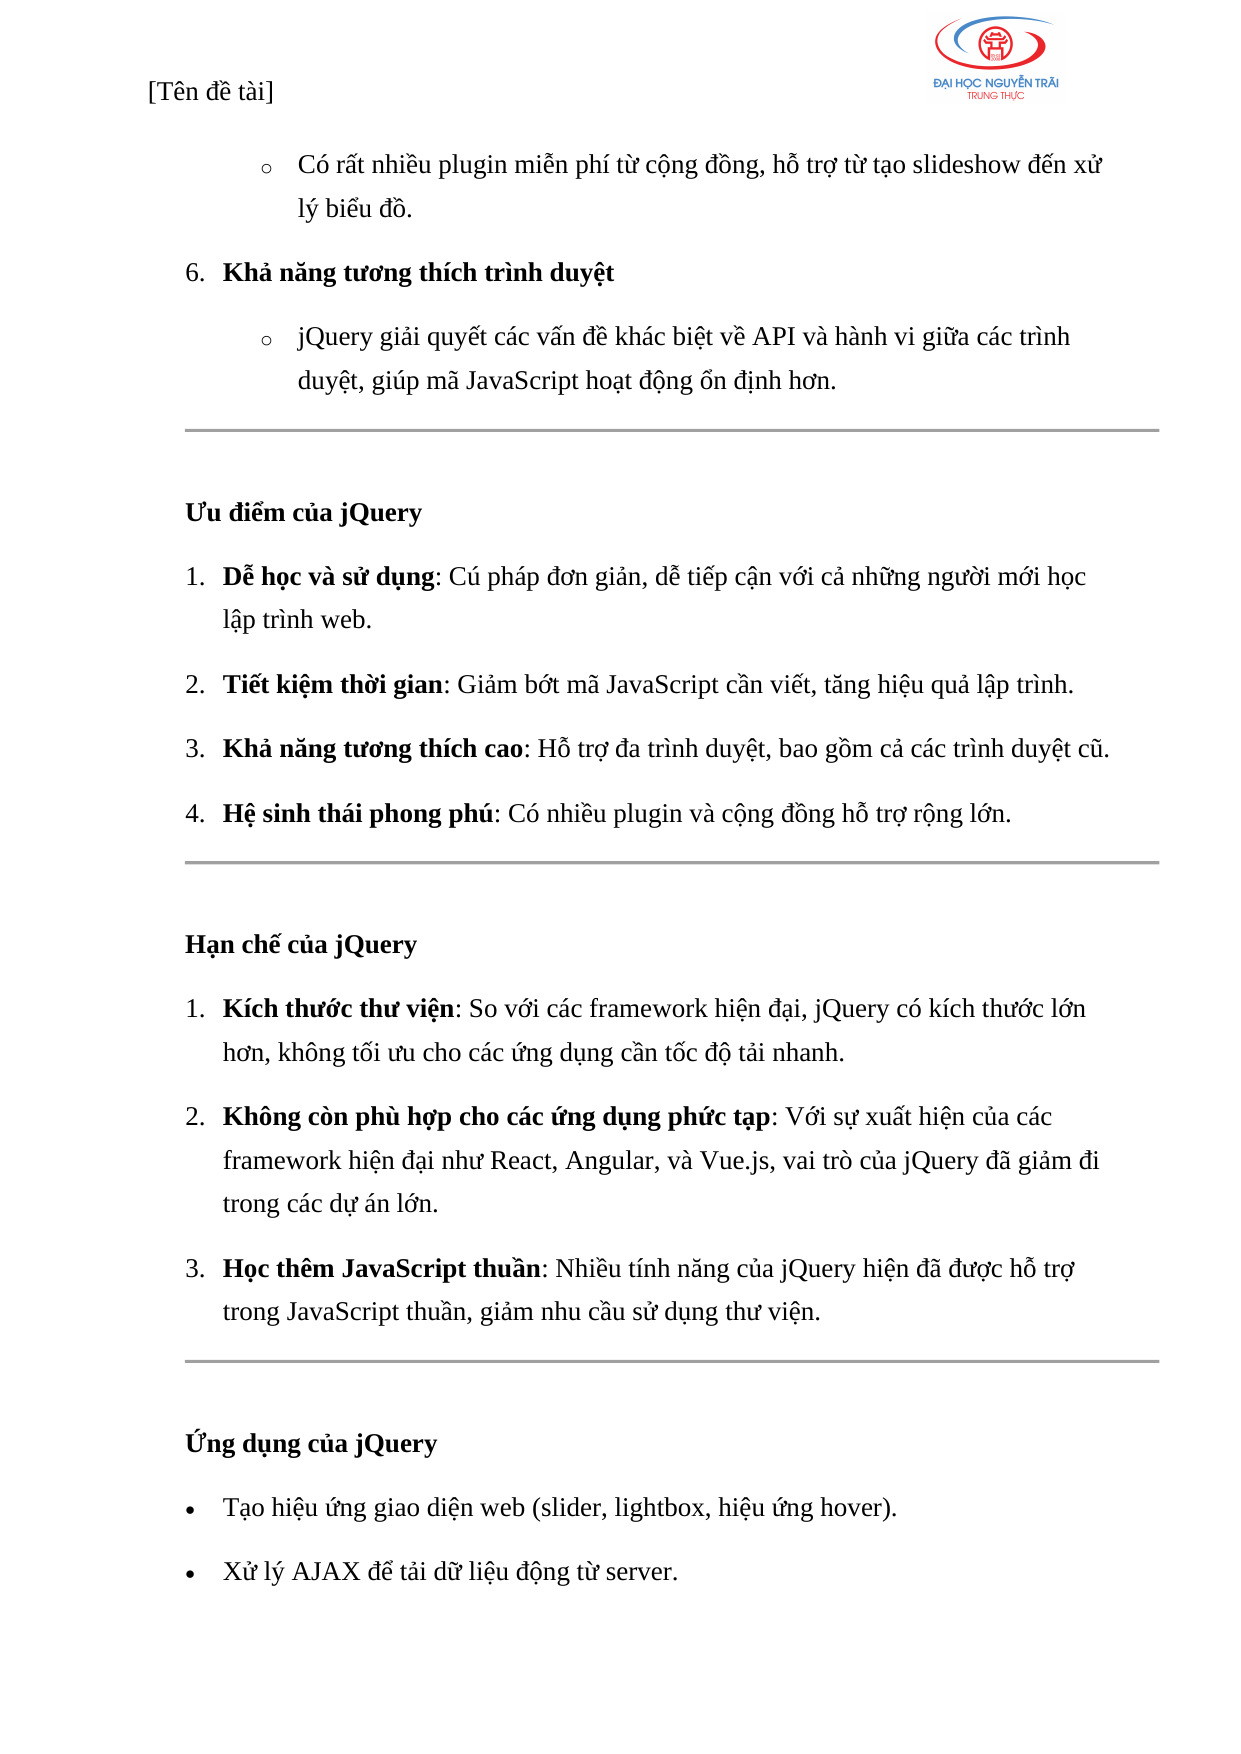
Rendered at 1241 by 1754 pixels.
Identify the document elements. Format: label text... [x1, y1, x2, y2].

list Tạo hiệu ứng giao diện web (slider, lightbox, hiệu ứng hover). [185, 1491, 1122, 1522]
text Ưu điểm của jQuery [185, 496, 1122, 527]
text Hạn chế của jQuery [185, 928, 1122, 959]
list Xử lý AJAX để tải dữ liệu động từ server. [185, 1556, 1122, 1587]
picture [926, 11, 1065, 104]
text Ứng dụng của jQuery [185, 1427, 1122, 1458]
list Khả năng tương thích cao: Hỗ trợ đa trình duyệt, bao gồm cả các trình duyệt cũ. [185, 732, 1122, 763]
list Kích thước thư viện: So với các framework hiện đại, jQuery có kích thước lớn hơn, không tối ưu cho các ứng dụng cần tốc độ tải nhanh. [185, 992, 1122, 1067]
list Hệ sinh thái phong phú: Có nhiều plugin và cộng đồng hỗ trợ rộng lớn. [185, 797, 1122, 828]
list Học thêm JavaScript thuần: Nhiều tính năng của jQuery hiện đã được hỗ trợ trong JavaScript thuần, giảm nhu cầu sử dụng thư viện. [185, 1252, 1122, 1327]
list Tiết kiệm thời gian: Giảm bớt mã JavaScript cần viết, tăng hiệu quả lập trình. [185, 668, 1122, 699]
list Khả năng tương thích trình duyệt [185, 256, 1122, 287]
list Dễ học và sử dụng: Cú pháp đơn giản, dễ tiếp cận với cả những người mới học lập trình web. [185, 560, 1122, 635]
list jQuery giải quyết các vấn đề khác biệt về API và hành vi giữa các trình duyệt, giúp mã JavaScript hoạt động ổn định hơn. [260, 320, 1122, 396]
list Không còn phù hợp cho các ứng dụng phức tạp: Với sự xuất hiện của các framework hiện đại như React, Angular, và Vue.js, vai trò của jQuery đã giảm đi trong các dự án lớn. [185, 1100, 1122, 1219]
list Có rất nhiều plugin miễn phí từ cộng đồng, hỗ trợ từ tạo slideshow đến xử lý biểu đồ. [260, 148, 1122, 223]
